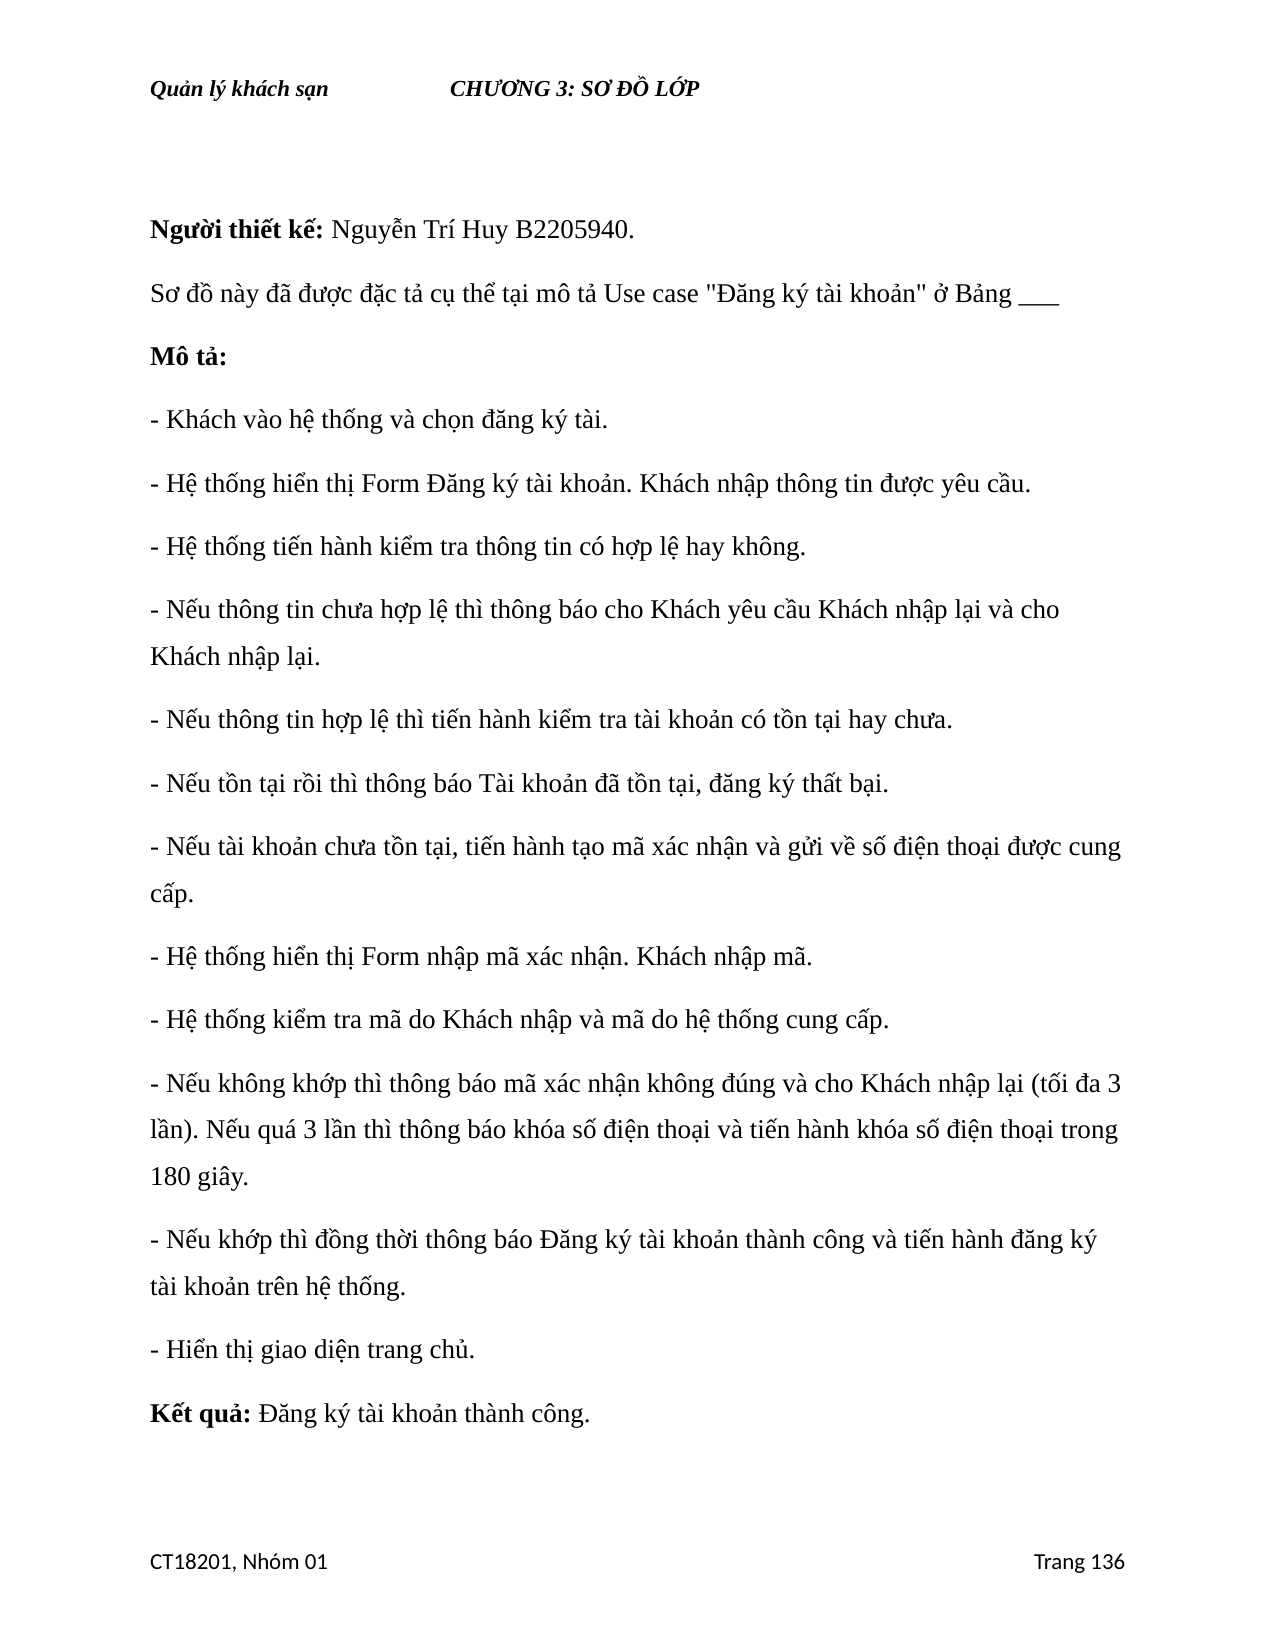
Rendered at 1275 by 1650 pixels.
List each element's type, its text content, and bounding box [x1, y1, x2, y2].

text - Nếu không khớp thì thông báo mã xác nhận không đúng và cho Khách nhập lại (tối đa 3 lần). Nếu quá 3 lần thì thông báo khóa số điện thoại và tiến hành khóa số điện thoại trong 180 giây. [150, 1067, 1125, 1191]
text - Nếu khớp thì đồng thời thông báo Đăng ký tài khoản thành công và tiến hành đăng ký tài khoản trên hệ thống. [150, 1223, 1125, 1301]
text Sơ đồ này đã được đặc tả cụ thể tại mô tả Use case "Đăng ký tài khoản" ở Bảng ___ [150, 277, 1125, 308]
text - Hệ thống hiển thị Form Đăng ký tài khoản. Khách nhập thông tin được yêu cầu. [150, 467, 1125, 498]
text Người thiết kế: Nguyễn Trí Huy B2205940. [150, 213, 1125, 244]
text - Hệ thống kiểm tra mã do Khách nhập và mã do hệ thống cung cấp. [150, 1003, 1125, 1034]
text - Nếu thông tin chưa hợp lệ thì thông báo cho Khách yêu cầu Khách nhập lại và cho Khách nhập lại. [150, 593, 1125, 671]
text - Nếu thông tin hợp lệ thì tiến hành kiểm tra tài khoản có tồn tại hay chưa. [150, 703, 1125, 734]
text - Hệ thống tiến hành kiểm tra thông tin có hợp lệ hay không. [150, 530, 1125, 561]
text Mô tả: [150, 340, 1125, 371]
text - Khách vào hệ thống và chọn đăng ký tài. [150, 403, 1125, 434]
text - Nếu tồn tại rồi thì thông báo Tài khoản đã tồn tại, đăng ký thất bại. [150, 767, 1125, 798]
text Kết quả: Đăng ký tài khoản thành công. [150, 1397, 1125, 1428]
text - Hệ thống hiển thị Form nhập mã xác nhận. Khách nhập mã. [150, 940, 1125, 971]
text - Hiển thị giao diện trang chủ. [150, 1333, 1125, 1364]
text - Nếu tài khoản chưa tồn tại, tiến hành tạo mã xác nhận và gửi về số điện thoại được cung cấp. [150, 830, 1125, 908]
